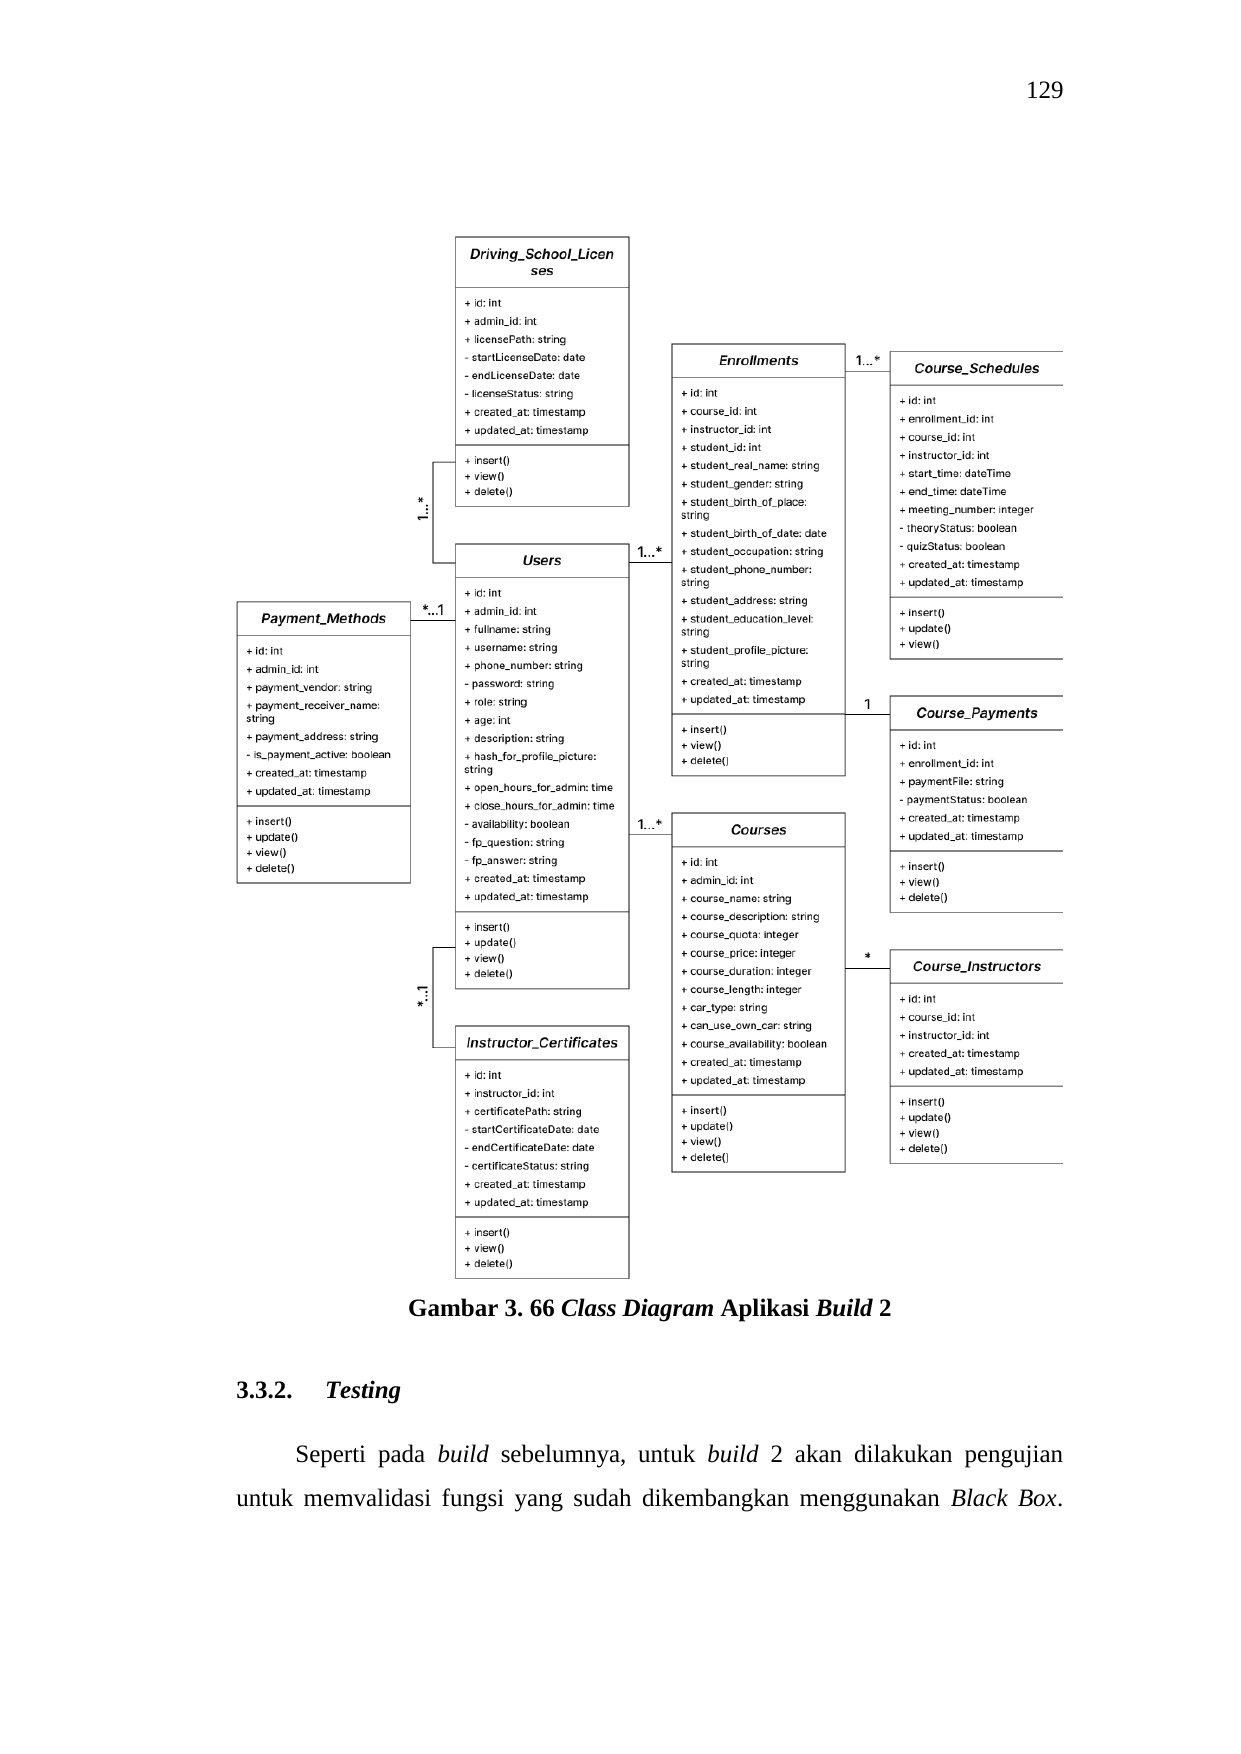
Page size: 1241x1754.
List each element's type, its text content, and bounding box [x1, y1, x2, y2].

subtitle Testing [236, 1376, 1063, 1404]
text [236, 1439, 1063, 1511]
picture [236, 236, 1063, 1279]
text Gambar 3. Class Diagram Aplikasi Build 2 [236, 1293, 1063, 1321]
